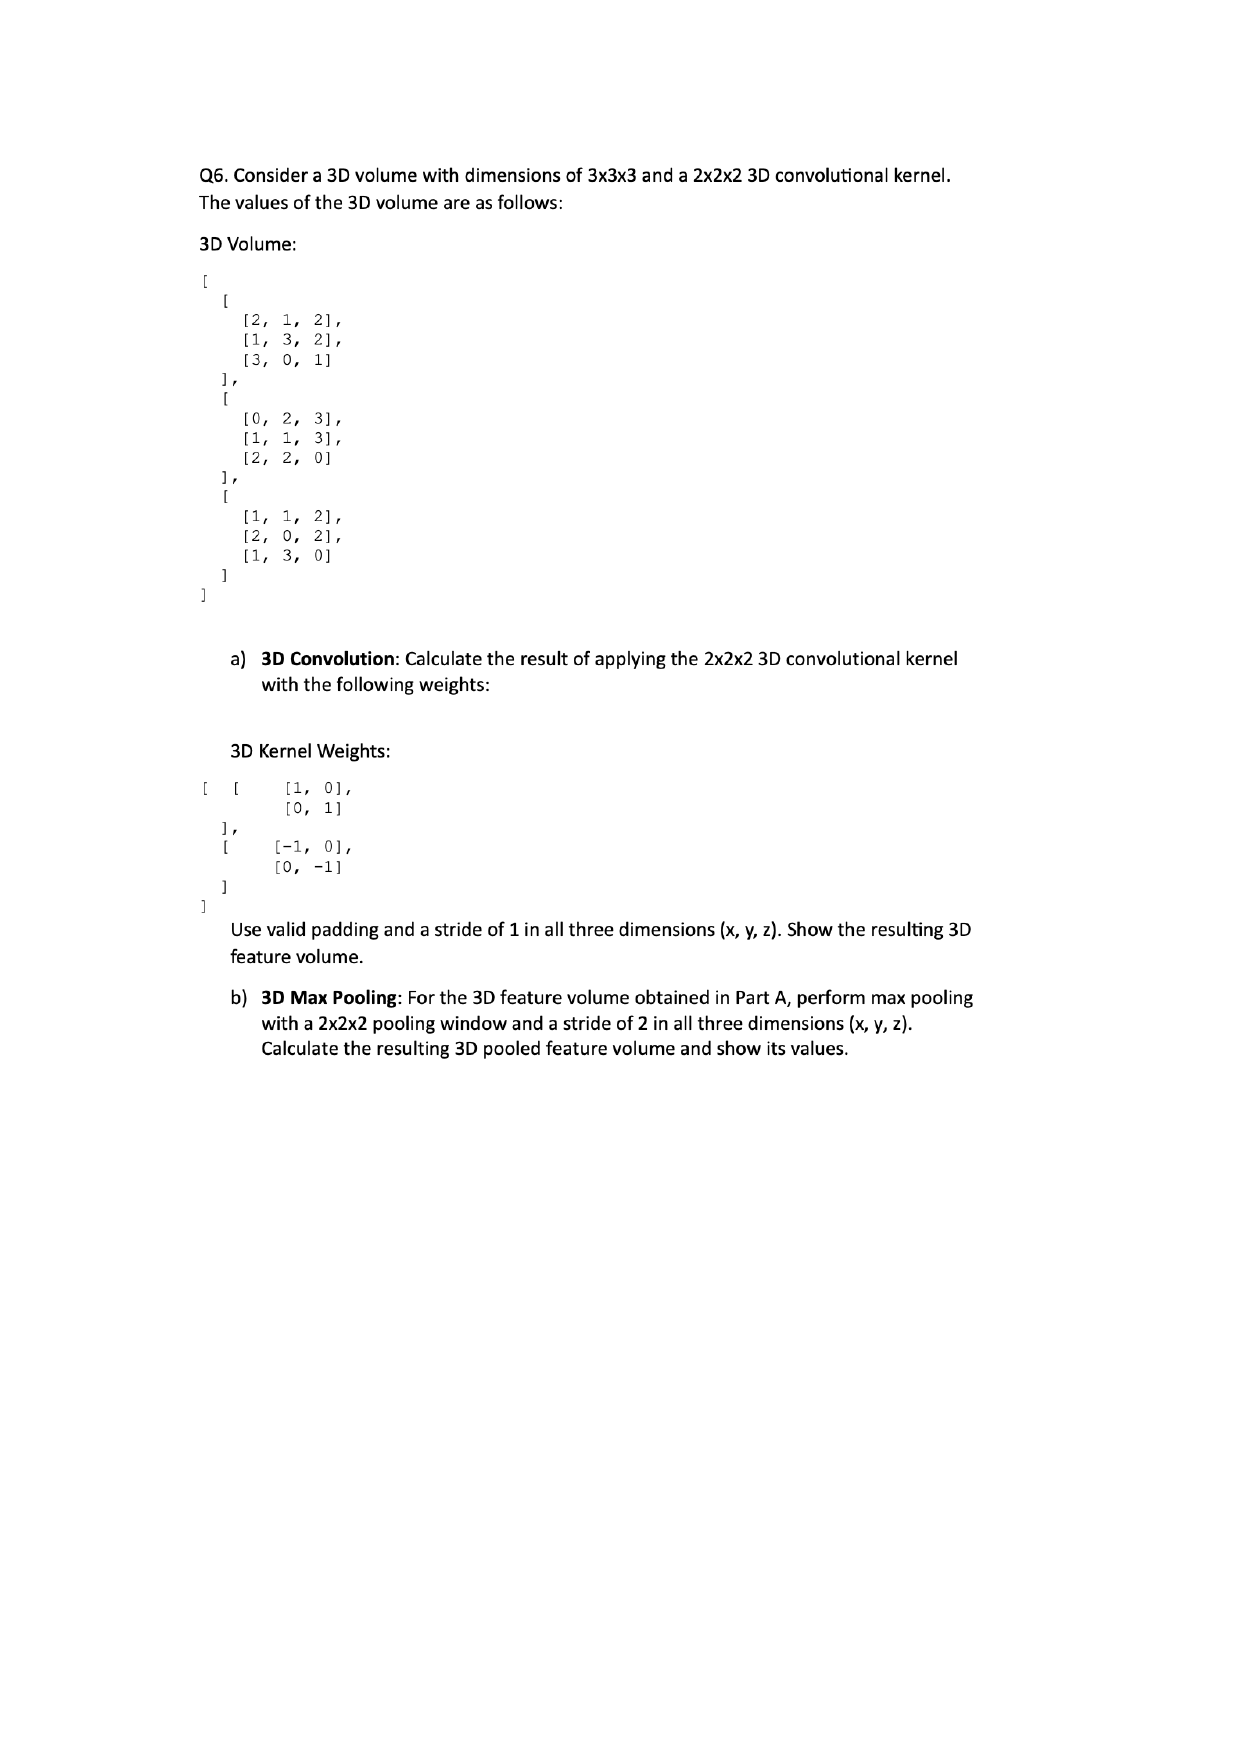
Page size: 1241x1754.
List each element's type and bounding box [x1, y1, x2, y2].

picture [187, 162, 994, 1078]
